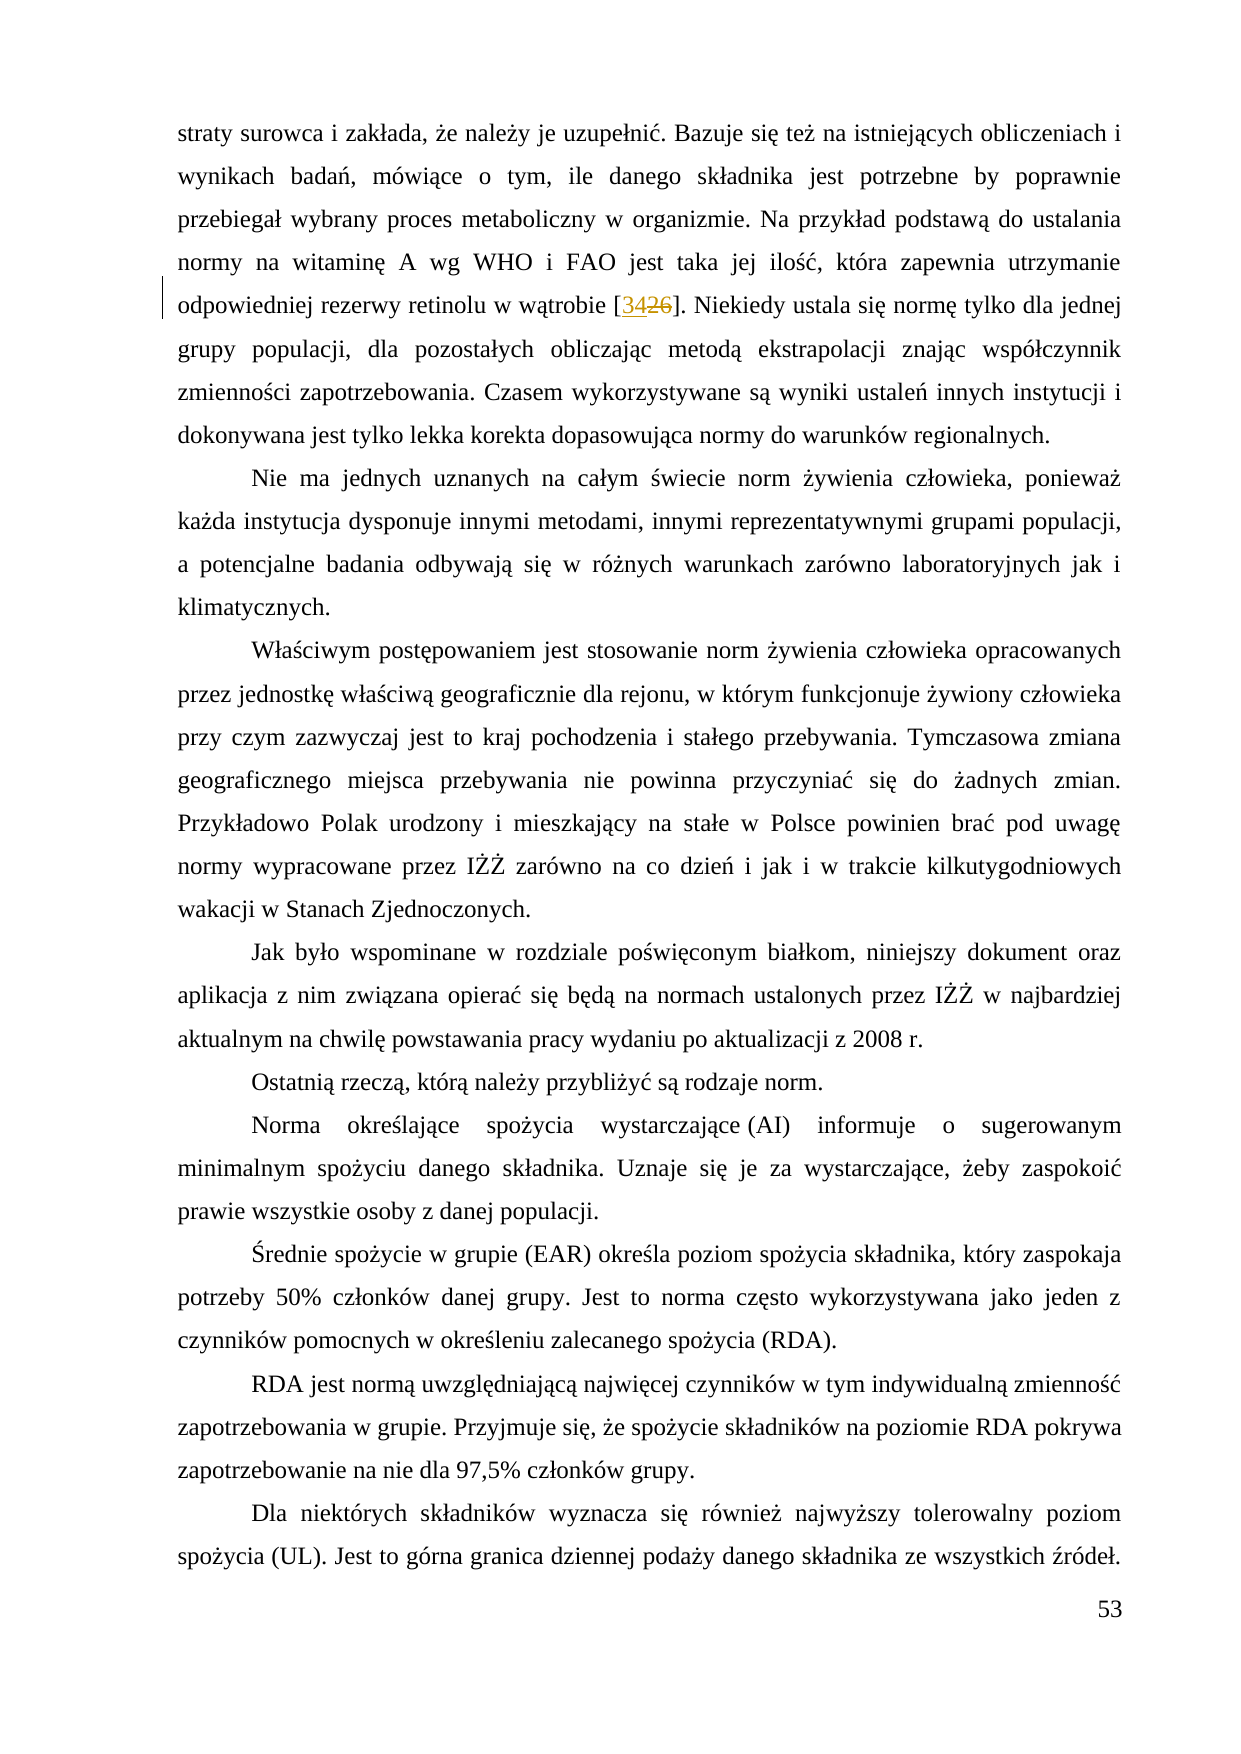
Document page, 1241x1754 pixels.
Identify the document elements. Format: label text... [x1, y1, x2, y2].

text Ostatnią rzeczą, którą należy przybliżyć są rodzaje norm. [177, 1067, 1122, 1096]
text Nie ma jednych uznanych na całym świecie norm żywienia człowieka, ponieważ każda instytucja dysponuje innymi metodami, innymi reprezentatywnymi grupami populacji, a potencjalne badania odbywają się w różnych warunkach zarówno laboratoryjnych jak i klimatycznych. [177, 463, 1122, 621]
text Norma określające spożycia wystarczające (AI) informuje o sugerowanym minimalnym spożyciu danego składnika. Uznaje się je za wystarczające, żeby zaspokoić prawie wszystkie osoby z danej populacji. [177, 1110, 1122, 1225]
text Średnie spożycie w grupie (EAR) określa poziom spożycia składnika, który zaspokaja potrzeby 50% członków danej grupy. Jest to norma często wykorzystywana jako jeden z czynników pomocnych w określeniu zalecanego spożycia (RDA). [177, 1239, 1122, 1354]
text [177, 1498, 1122, 1570]
text Właściwym postępowaniem jest stosowanie norm żywienia człowieka opracowanych przez jednostkę właściwą geograficznie dla rejonu, w którym funkcjonuje żywiony człowieka przy czym zazwyczaj jest to kraj pochodzenia i stałego przebywania. Tymczasowa zmiana geograficznego miejsca przebywania nie powinna przyczyniać się do żadnych zmian. Przykładowo Polak urodzony i mieszkający na stałe w Polsce powinien brać pod uwagę normy wypracowane przez IŻŻ zarówno na co dzień i jak i w trakcie kilkutygodniowych wakacji w Stanach Zjednoczonych. [177, 636, 1122, 923]
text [177, 118, 1122, 449]
text Jak było wspominane w rozdziale poświęconym białkom, niniejszy dokument oraz aplikacja z nim związana opierać się będą na normach ustalonych przez IŻŻ w najbardziej aktualnym na chwilę powstawania pracy wydaniu po aktualizacji z 2008 r. [177, 937, 1122, 1052]
text RDA jest normą uwzględniającą najwięcej czynników w tym indywidualną zmienność zapotrzebowania w grupie. Przyjmuje się, że spożycie składników na poziomie RDA pokrywa zapotrzebowanie na nie dla 97,5% członków grupy. [177, 1369, 1122, 1484]
